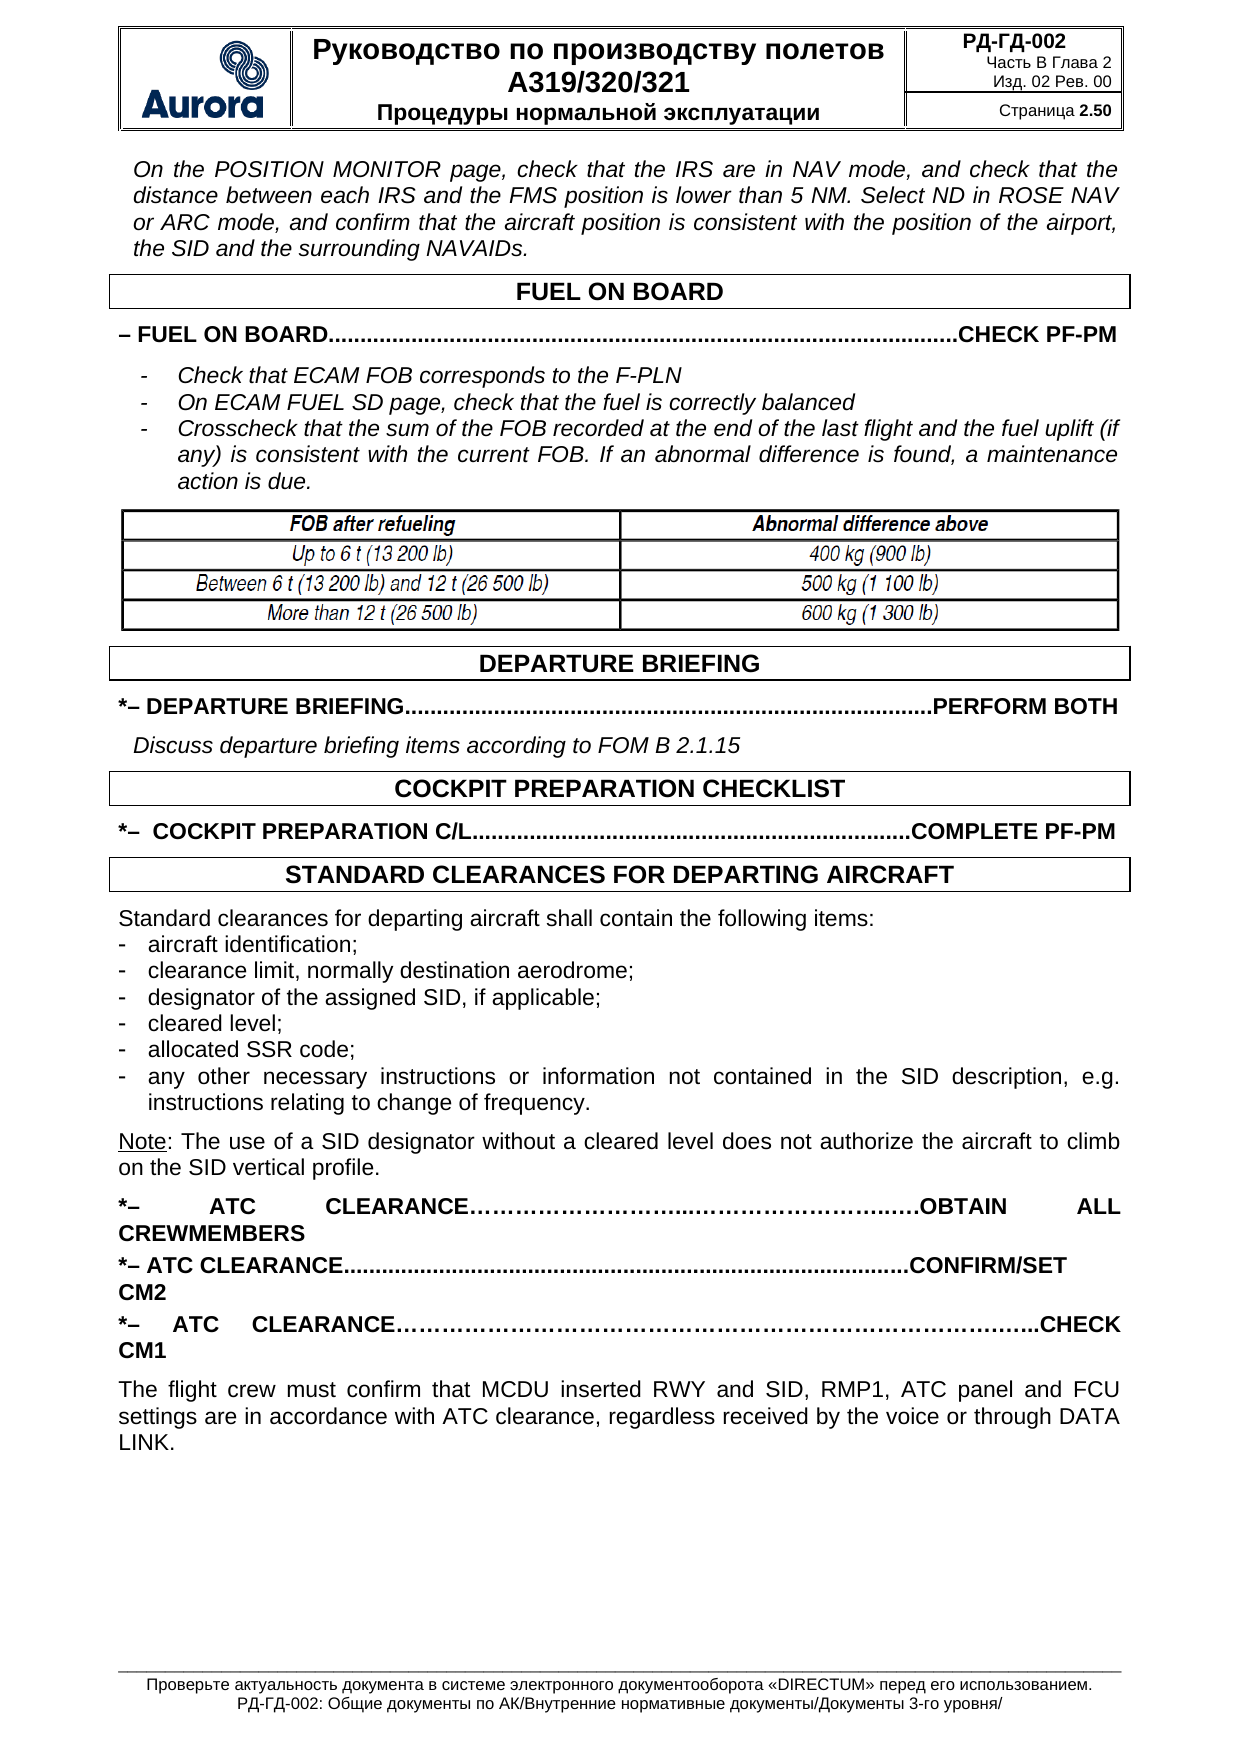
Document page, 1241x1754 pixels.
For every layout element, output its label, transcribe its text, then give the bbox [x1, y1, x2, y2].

picture [141, 39, 270, 118]
text On the POSITION MONITOR page, check that the IRS are in NAV mode, and check that the distance between each IRS and the FMS position is lower than 5 NM. Select ND in ROSE NAV or ARC mode, and confirm that the aircraft position is consistent with the position of the airport, the SID and the surrounding NAVAIDs. [133, 156, 1121, 261]
text *– ATC CLEARANCE………………………...……………………..….OBTAIN ALL CREWMEMBERS [118, 1193, 1121, 1246]
text *– ATC CLEARANCE…………………………………………………………………….…...CHECK CM1 [118, 1311, 1121, 1364]
text *– DEPARTURE BRIEFING...................................................................................PERFORM BOTH [118, 693, 1121, 719]
list designator of the assigned SID, if applicable; [118, 984, 1121, 1010]
text *– COCKPIT PREPARATION C/L.....................................................................COMPLETE PF-PM [118, 818, 1121, 845]
text Discuss departure briefing items according to FOM B 2.1.15 [133, 732, 1121, 758]
list cleared level; [118, 1010, 1121, 1036]
subtitle STANDARD CLEARANCES FOR DEPARTING AIRCRAFT [110, 858, 1129, 891]
list aircraft identification; [118, 931, 1121, 957]
text The flight crew must confirm that MCDU inserted RWY and SID, RMP1, ATC panel and FCU settings are in accordance with ATC clearance, regardless received by the voice or through DATA LINK. [118, 1376, 1121, 1455]
text Standard clearances for departing aircraft shall contain the following items: [118, 905, 1121, 931]
subtitle FUEL ON BOARD [110, 275, 1129, 308]
list clearance limit, normally destination aerodrome; [118, 957, 1121, 984]
text – FUEL ON BOARD...................................................................................................CHECK PF-PM [118, 321, 1121, 348]
text *– ATC CLEARANCE ...CONFIRM/SET CM2 [118, 1252, 1121, 1305]
list Check that ECAM FOB corresponds to the F-PLN [140, 362, 1121, 388]
text Note: The use of a SID designator without a cleared level does not authorize the aircraft to climb on the SID vertical profile. [118, 1128, 1121, 1181]
subtitle DEPARTURE BRIEFING [110, 647, 1129, 679]
subtitle COCKPIT PREPARATION CHECKLIST [110, 772, 1129, 805]
list any other necessary instructions or information not contained in the SID description, e.g. instructions relating to change of frequency. [118, 1063, 1121, 1116]
picture [118, 506, 1122, 634]
list allocated SSR code; [118, 1036, 1121, 1063]
list On ECAM FUEL SD page, check that the fuel is correctly balanced [140, 388, 1121, 415]
list Crosscheck that the sum of the FOB recorded at the end of the last flight and the fuel uplift (if any) is consistent with the current FOB. If an abnormal difference is found, a maintenance action is due. [140, 415, 1121, 494]
